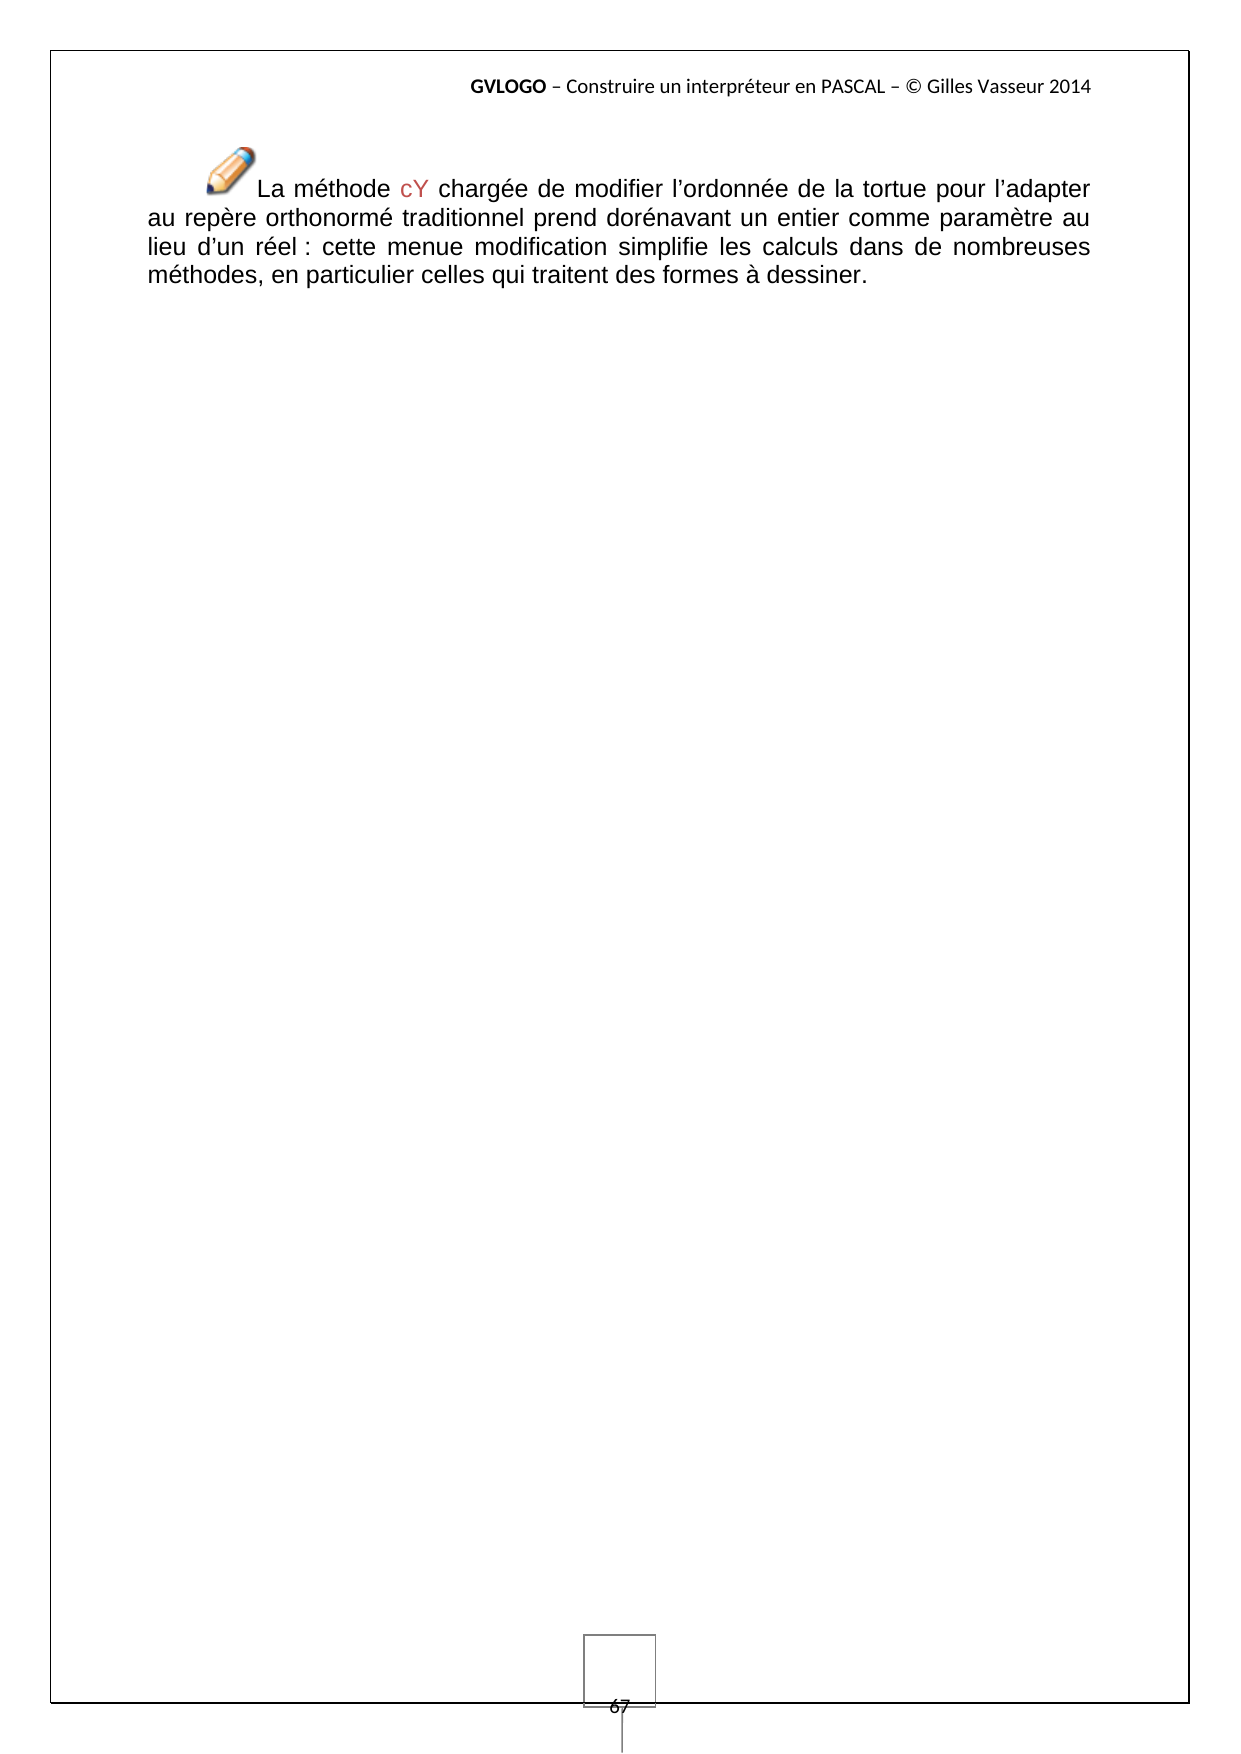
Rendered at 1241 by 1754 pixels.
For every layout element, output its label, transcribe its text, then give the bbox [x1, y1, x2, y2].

text La méthode cY chargée de modifier l’ordonnée de la tortue pour l’adapter au repère orthonormé traditionnel prend dorénavant un entier comme paramètre au lieu d’un réel : cette menue modification simplifie les calculs dans de nombreuses méthodes, en particulier celles qui traitent des formes à dessiner. [147, 148, 1092, 289]
picture [206, 147, 257, 198]
